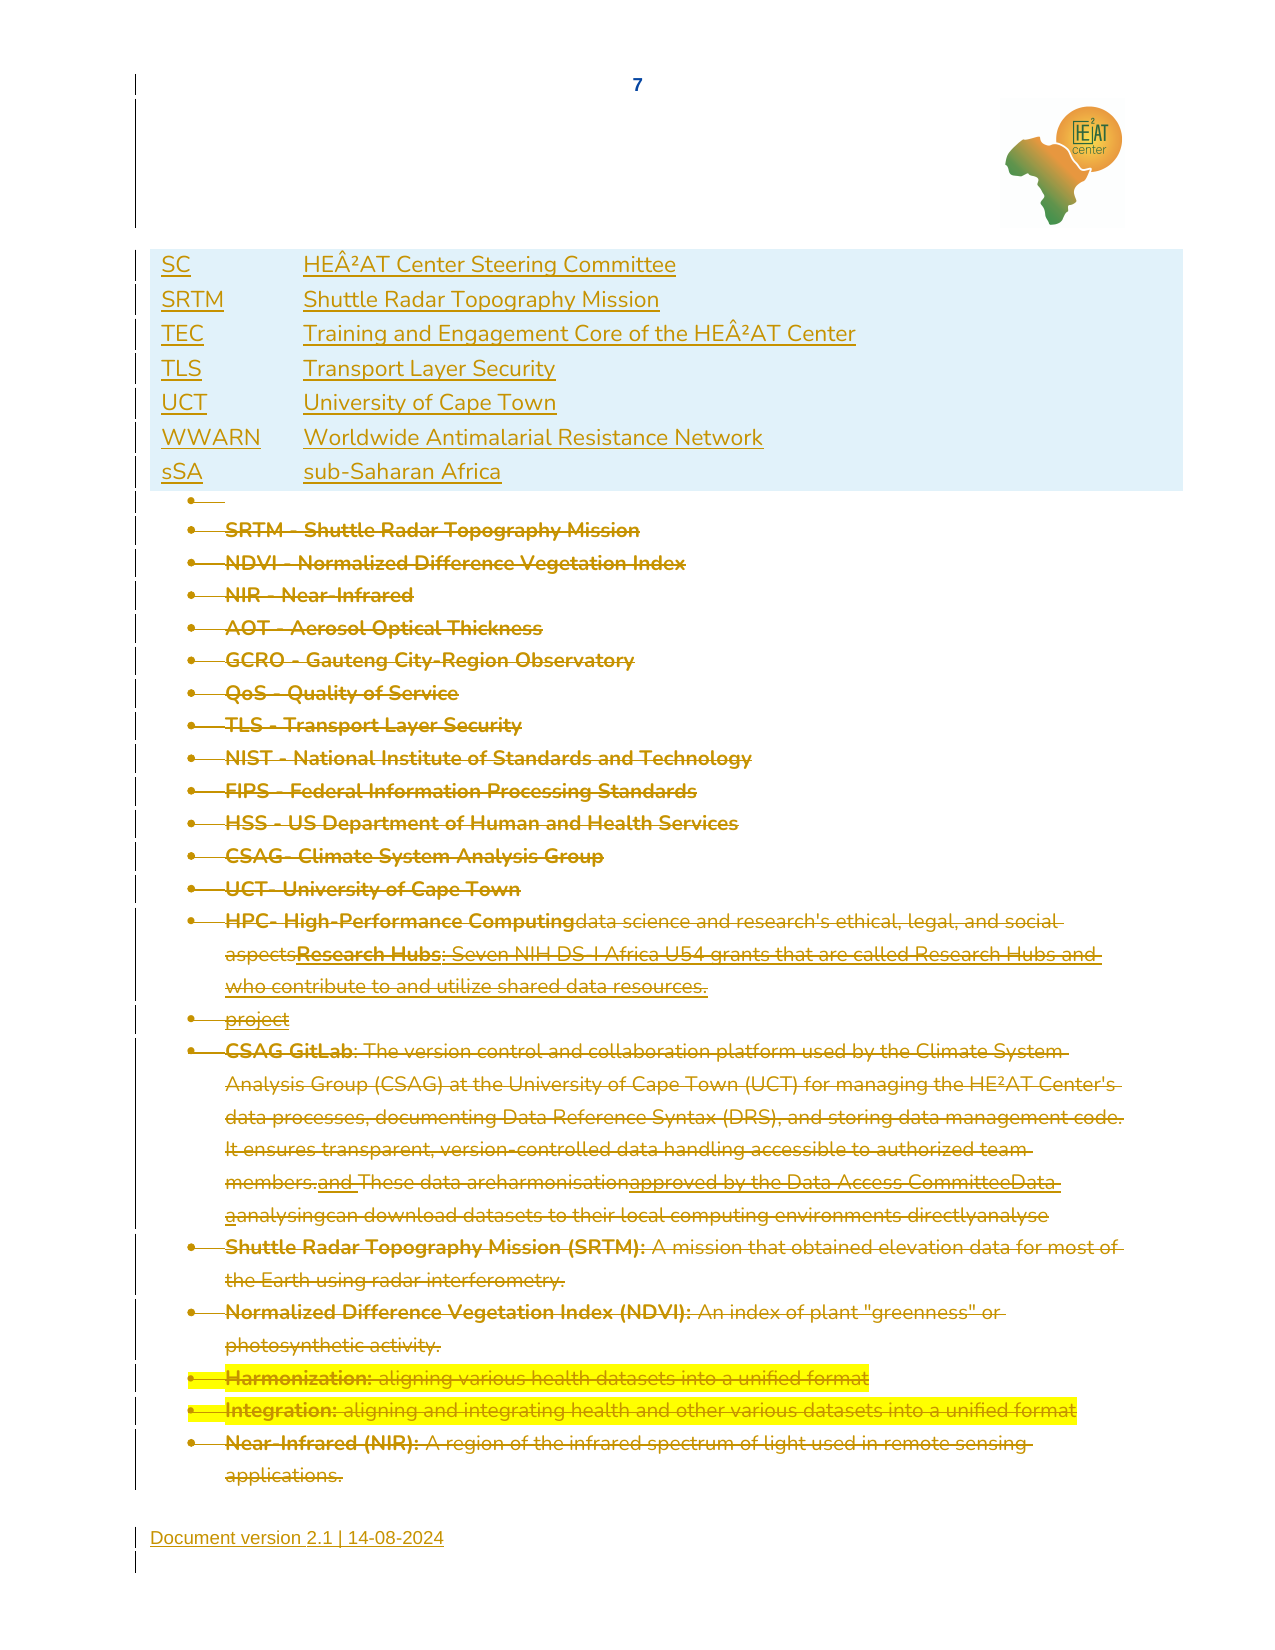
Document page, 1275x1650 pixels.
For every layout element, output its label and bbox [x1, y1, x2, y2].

picture [1000, 98, 1125, 228]
